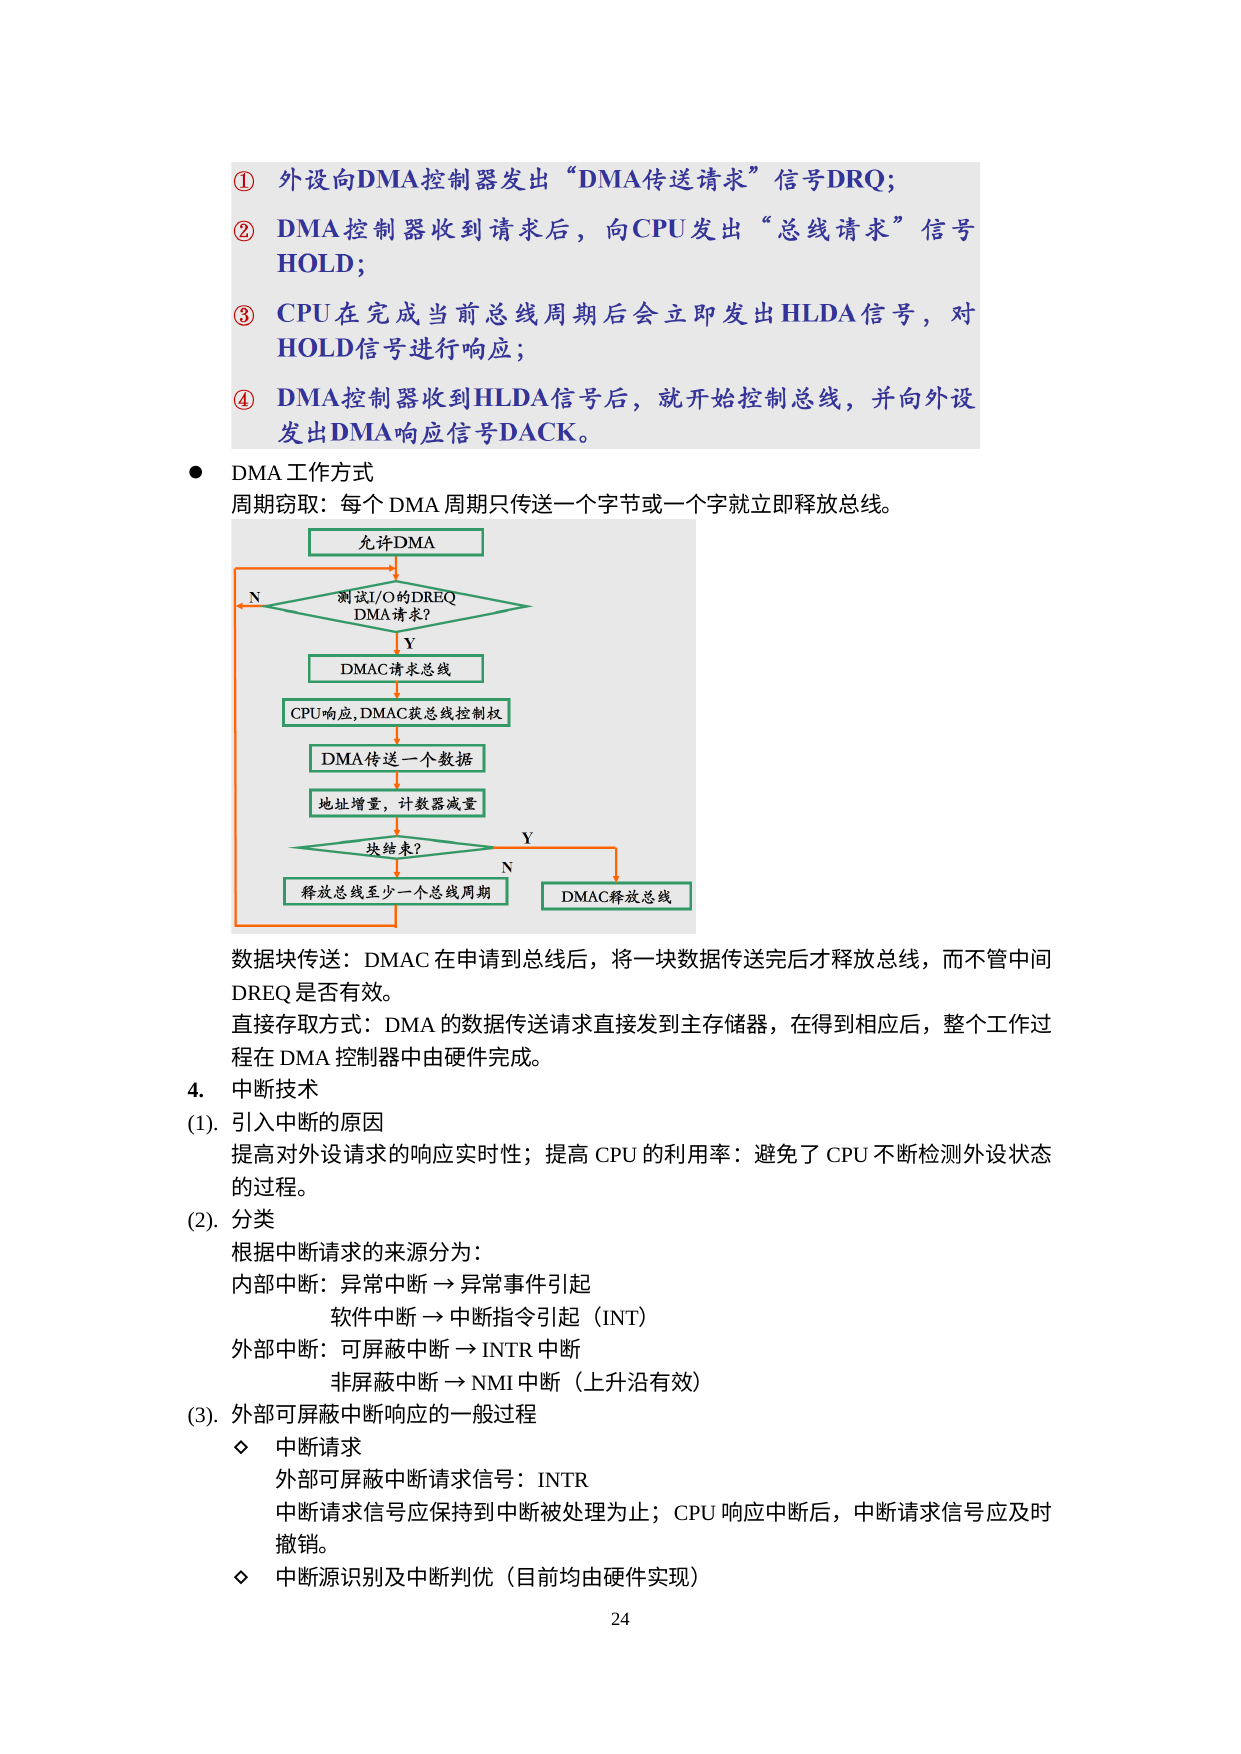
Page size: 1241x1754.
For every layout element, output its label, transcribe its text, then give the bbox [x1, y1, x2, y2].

list 数据块传送：DMAC在申请到总线后，将一块数据传送完后才释放总线，而不管中间DREQ是否有效。 [231, 942, 1053, 1007]
list 周期窃取：每个DMA周期只传送一个字节或一个字就立即释放总线。 [231, 487, 1053, 519]
list DMA工作方式 [187, 454, 1053, 487]
picture [231, 519, 696, 934]
list 软件中断 → 中断指令引起（INT） [231, 1299, 1053, 1332]
list 外部可屏蔽中断请求信号：INTR [275, 1462, 1053, 1494]
list 内部中断：异常中断 → 异常事件引起 [231, 1267, 1053, 1299]
list 中断请求 [231, 1429, 1053, 1462]
list 直接存取方式：DMA的数据传送请求直接发到主存储器，在得到相应后，整个工作过程在DMA控制器中由硬件完成。 [231, 1007, 1053, 1072]
picture [231, 162, 981, 449]
list 中断源识别及中断判优（目前均由硬件实现） [231, 1559, 1053, 1592]
list 根据中断请求的来源分为： [231, 1234, 1053, 1267]
list 外部中断：可屏蔽中断 → INTR中断 [231, 1332, 1053, 1364]
list 中断请求信号应保持到中断被处理为止；CPU响应中断后，中断请求信号应及时撤销。 [275, 1494, 1053, 1559]
list 提高对外设请求的响应实时性；提高CPU的利用率：避免了CPU不断检测外设状态的过程。 [231, 1137, 1053, 1202]
list 中断技术 [187, 1072, 1053, 1104]
list 外部可屏蔽中断响应的一般过程 [187, 1397, 1053, 1429]
list 非屏蔽中断 → NMI中断（上升沿有效） [231, 1364, 1053, 1397]
list 分类 [187, 1202, 1053, 1234]
list 引入中断的原因 [187, 1104, 1053, 1137]
